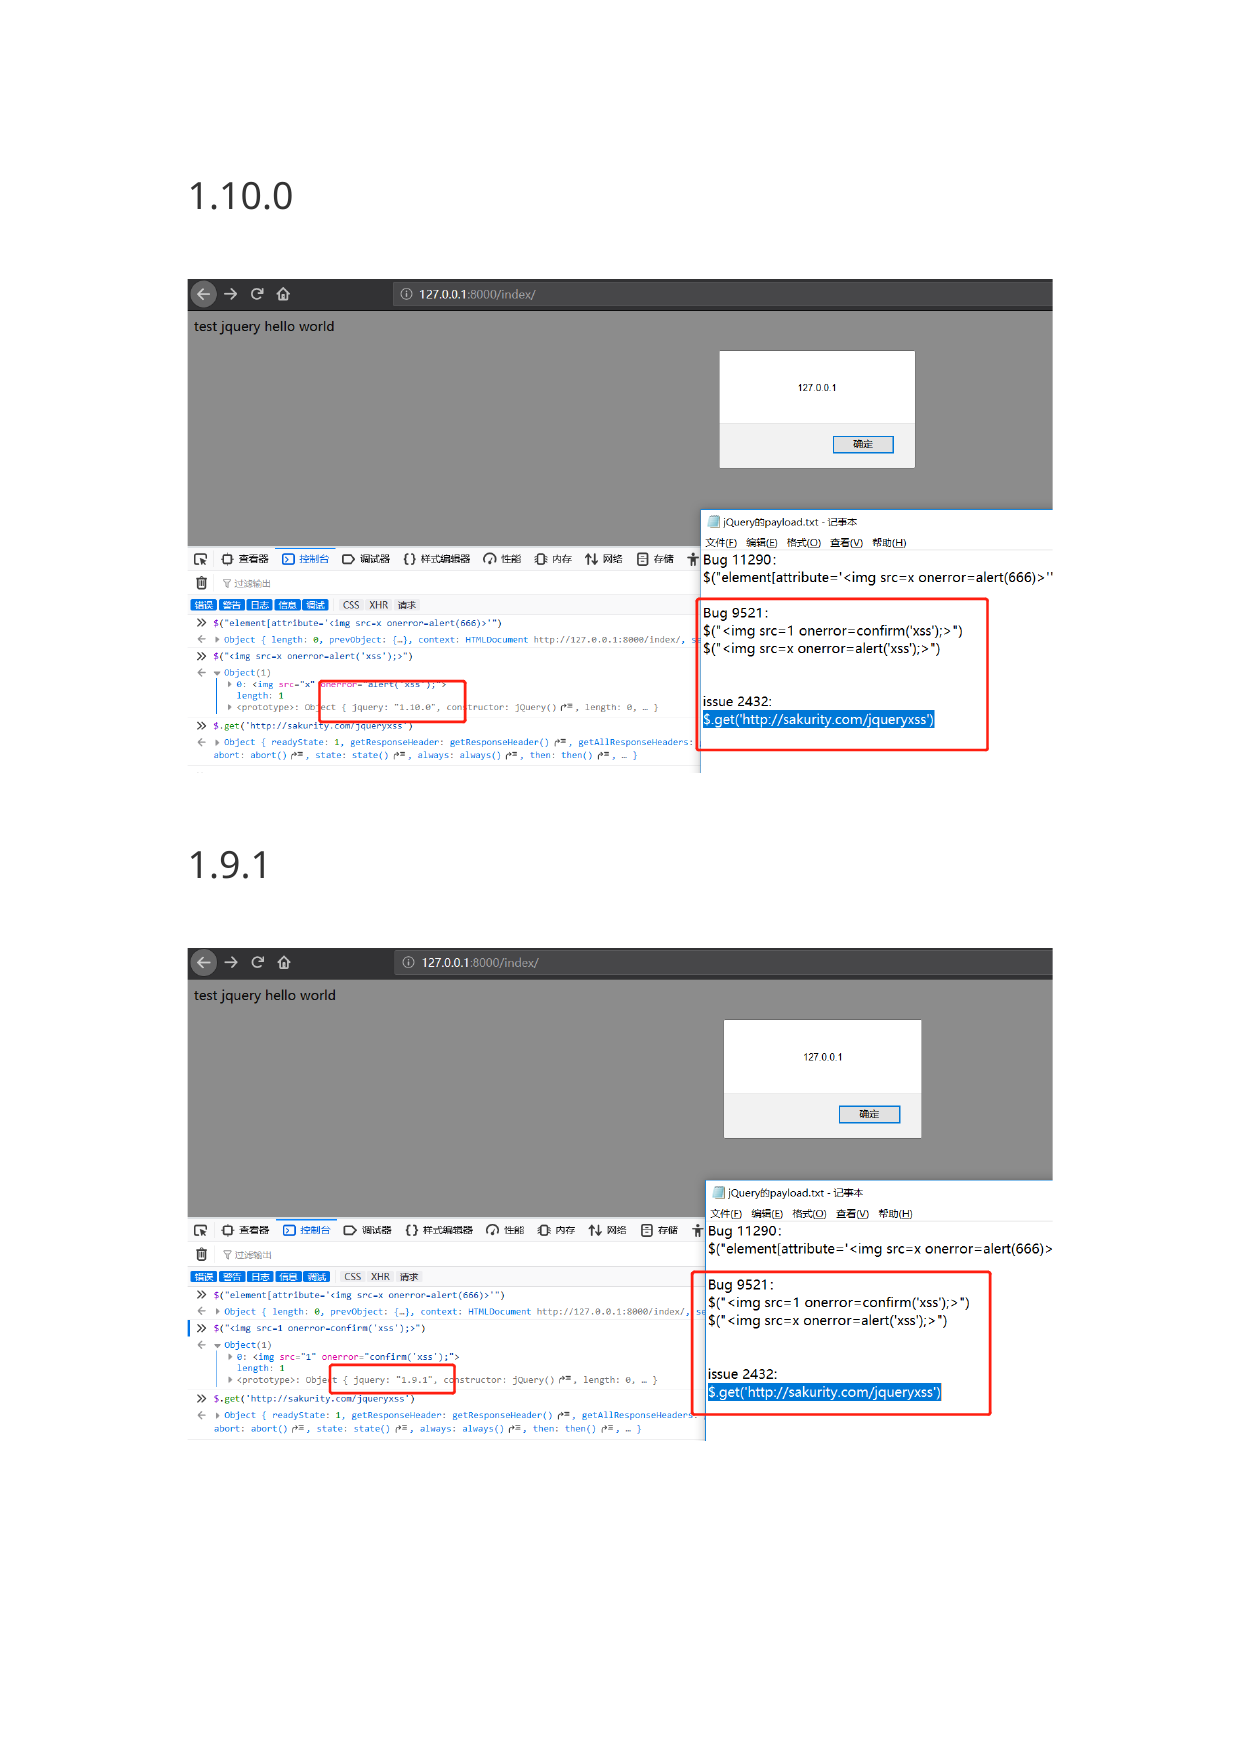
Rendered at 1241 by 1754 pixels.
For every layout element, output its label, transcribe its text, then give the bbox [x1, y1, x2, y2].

subtitle 1.10.0 [187, 162, 1053, 227]
picture [187, 948, 1053, 1441]
subtitle 1.9.1 [187, 831, 1053, 896]
picture [187, 279, 1053, 773]
